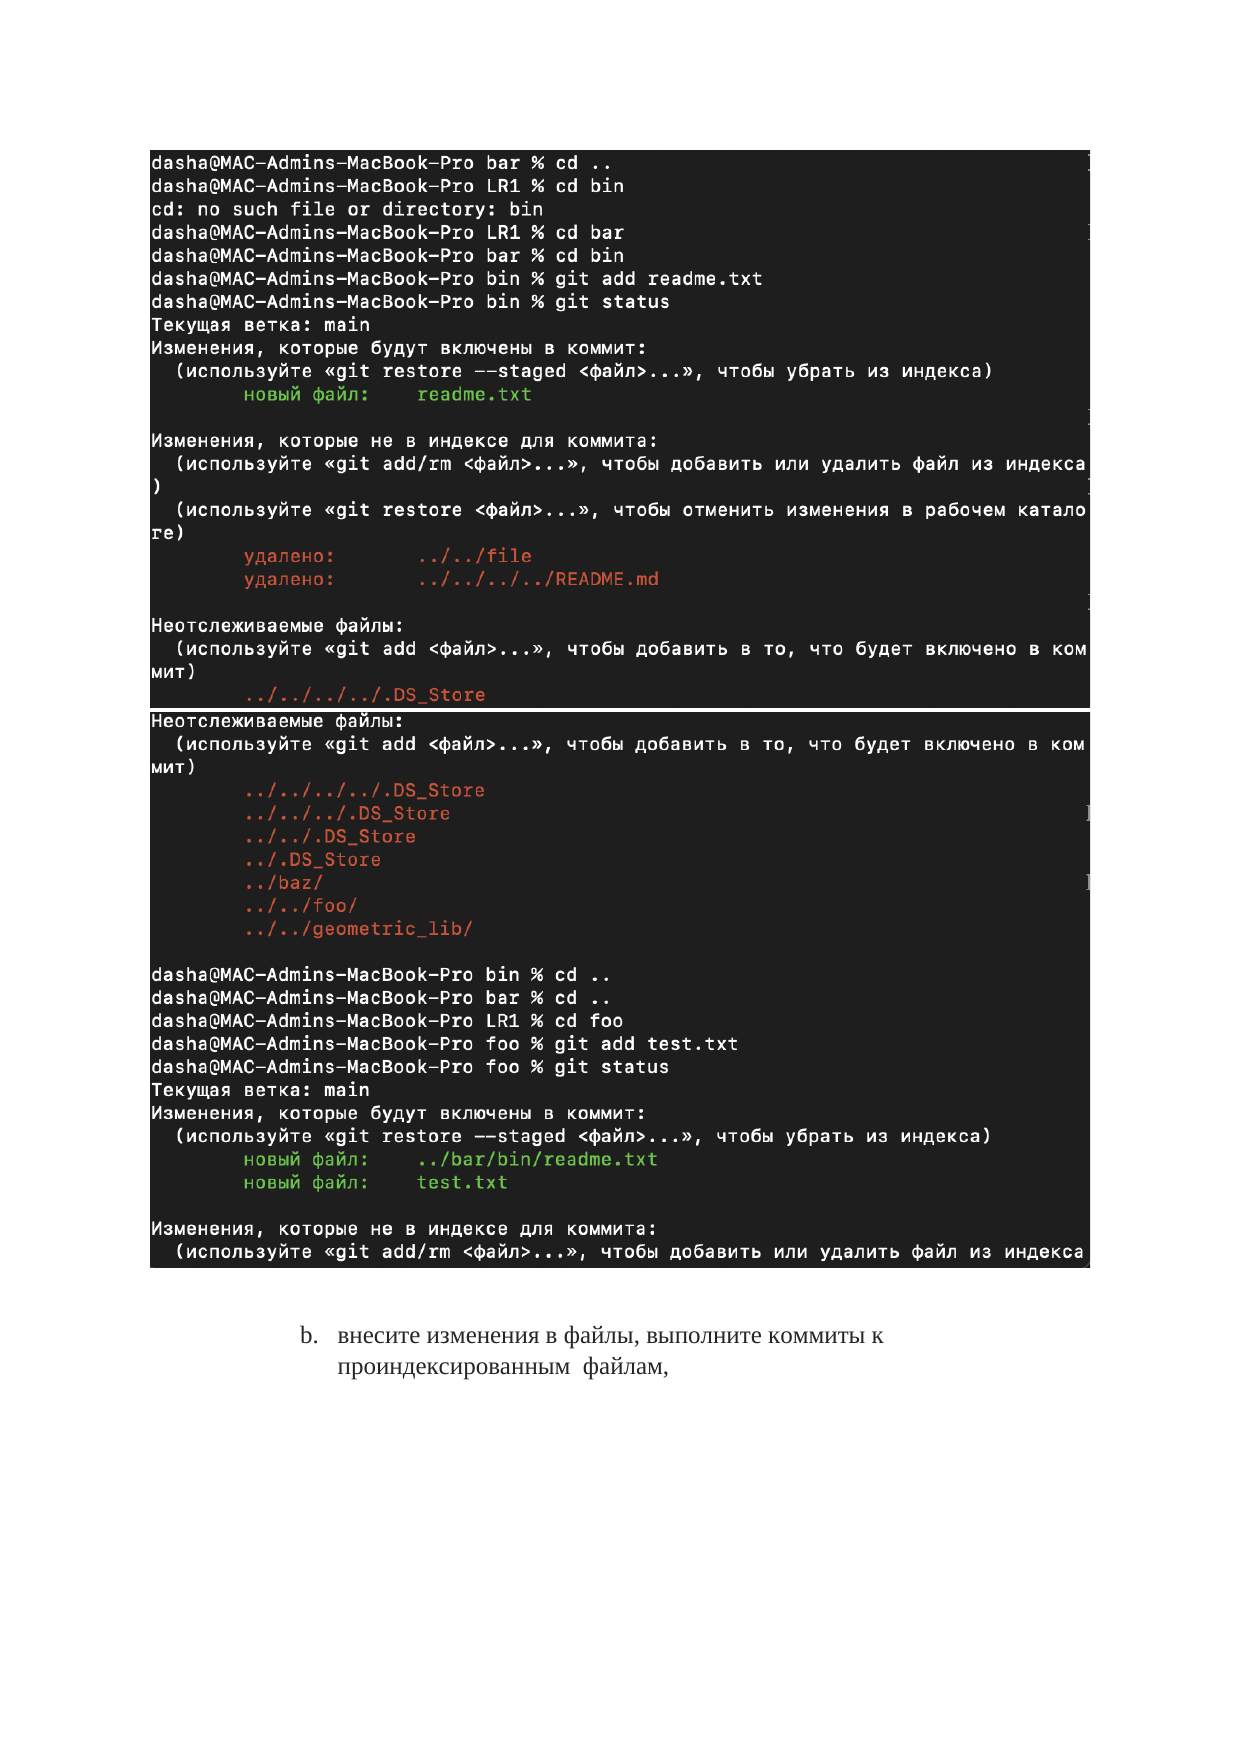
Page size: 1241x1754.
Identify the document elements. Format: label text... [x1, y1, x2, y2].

picture [150, 712, 1091, 1268]
list внесите изменения в файлы, выполните коммиты к проиндексированным файлам, [300, 1320, 1090, 1380]
picture [150, 150, 1091, 708]
